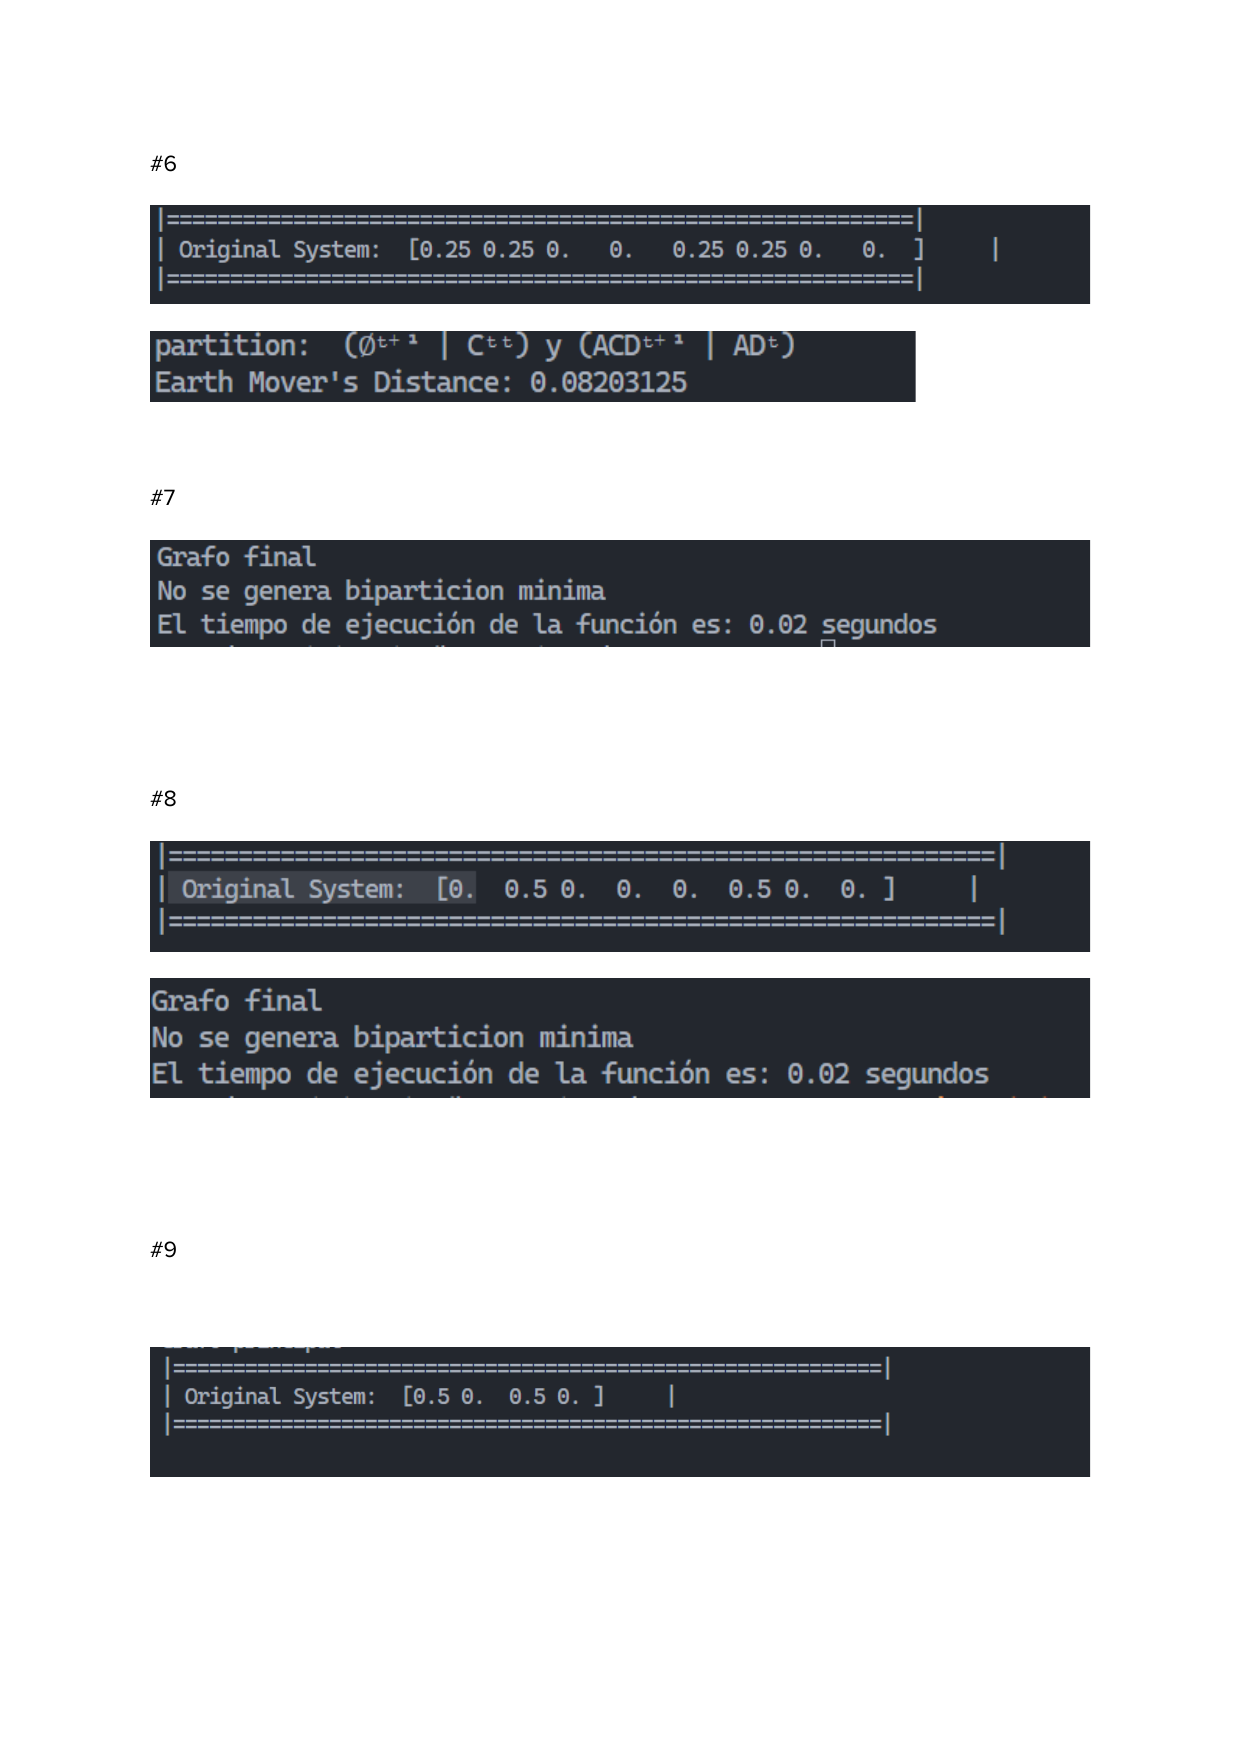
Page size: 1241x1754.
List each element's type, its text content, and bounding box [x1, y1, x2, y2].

text #6 [150, 150, 1090, 178]
picture [150, 841, 1091, 952]
picture [150, 978, 1091, 1098]
picture [150, 331, 916, 402]
text #8 [150, 785, 1090, 813]
text #7 [150, 484, 1090, 512]
picture [150, 205, 1091, 304]
text #9 [150, 1236, 1090, 1264]
picture [150, 1347, 1091, 1477]
picture [150, 540, 1091, 647]
